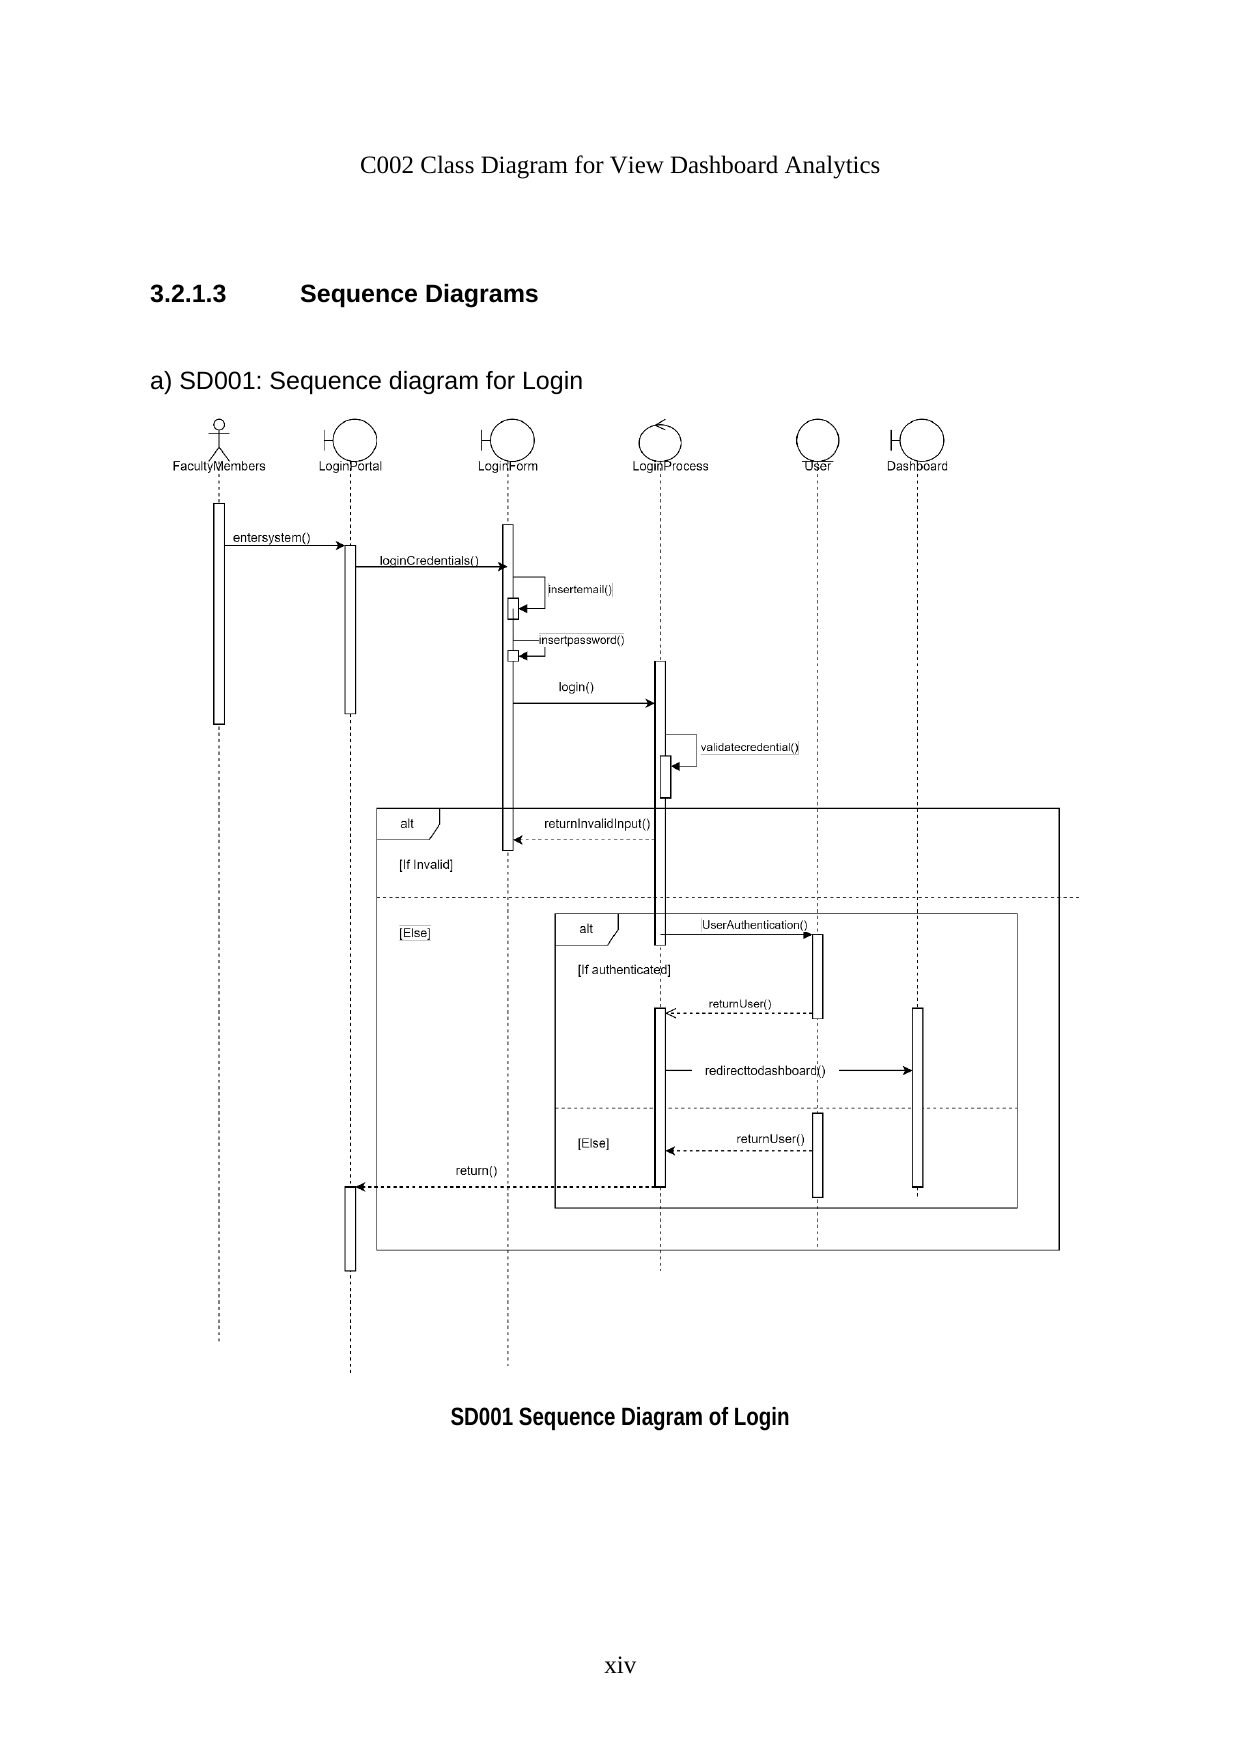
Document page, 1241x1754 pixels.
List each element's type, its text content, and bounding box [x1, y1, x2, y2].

text a) SD001: Sequence diagram for Login [150, 366, 1090, 394]
text SD001 Sequence Diagram of Login [150, 1402, 1090, 1431]
picture [150, 408, 1091, 1388]
text C002 Class Diagram for View Dashboard Analytics [150, 150, 1090, 179]
list Sequence Diagrams [150, 279, 1090, 308]
